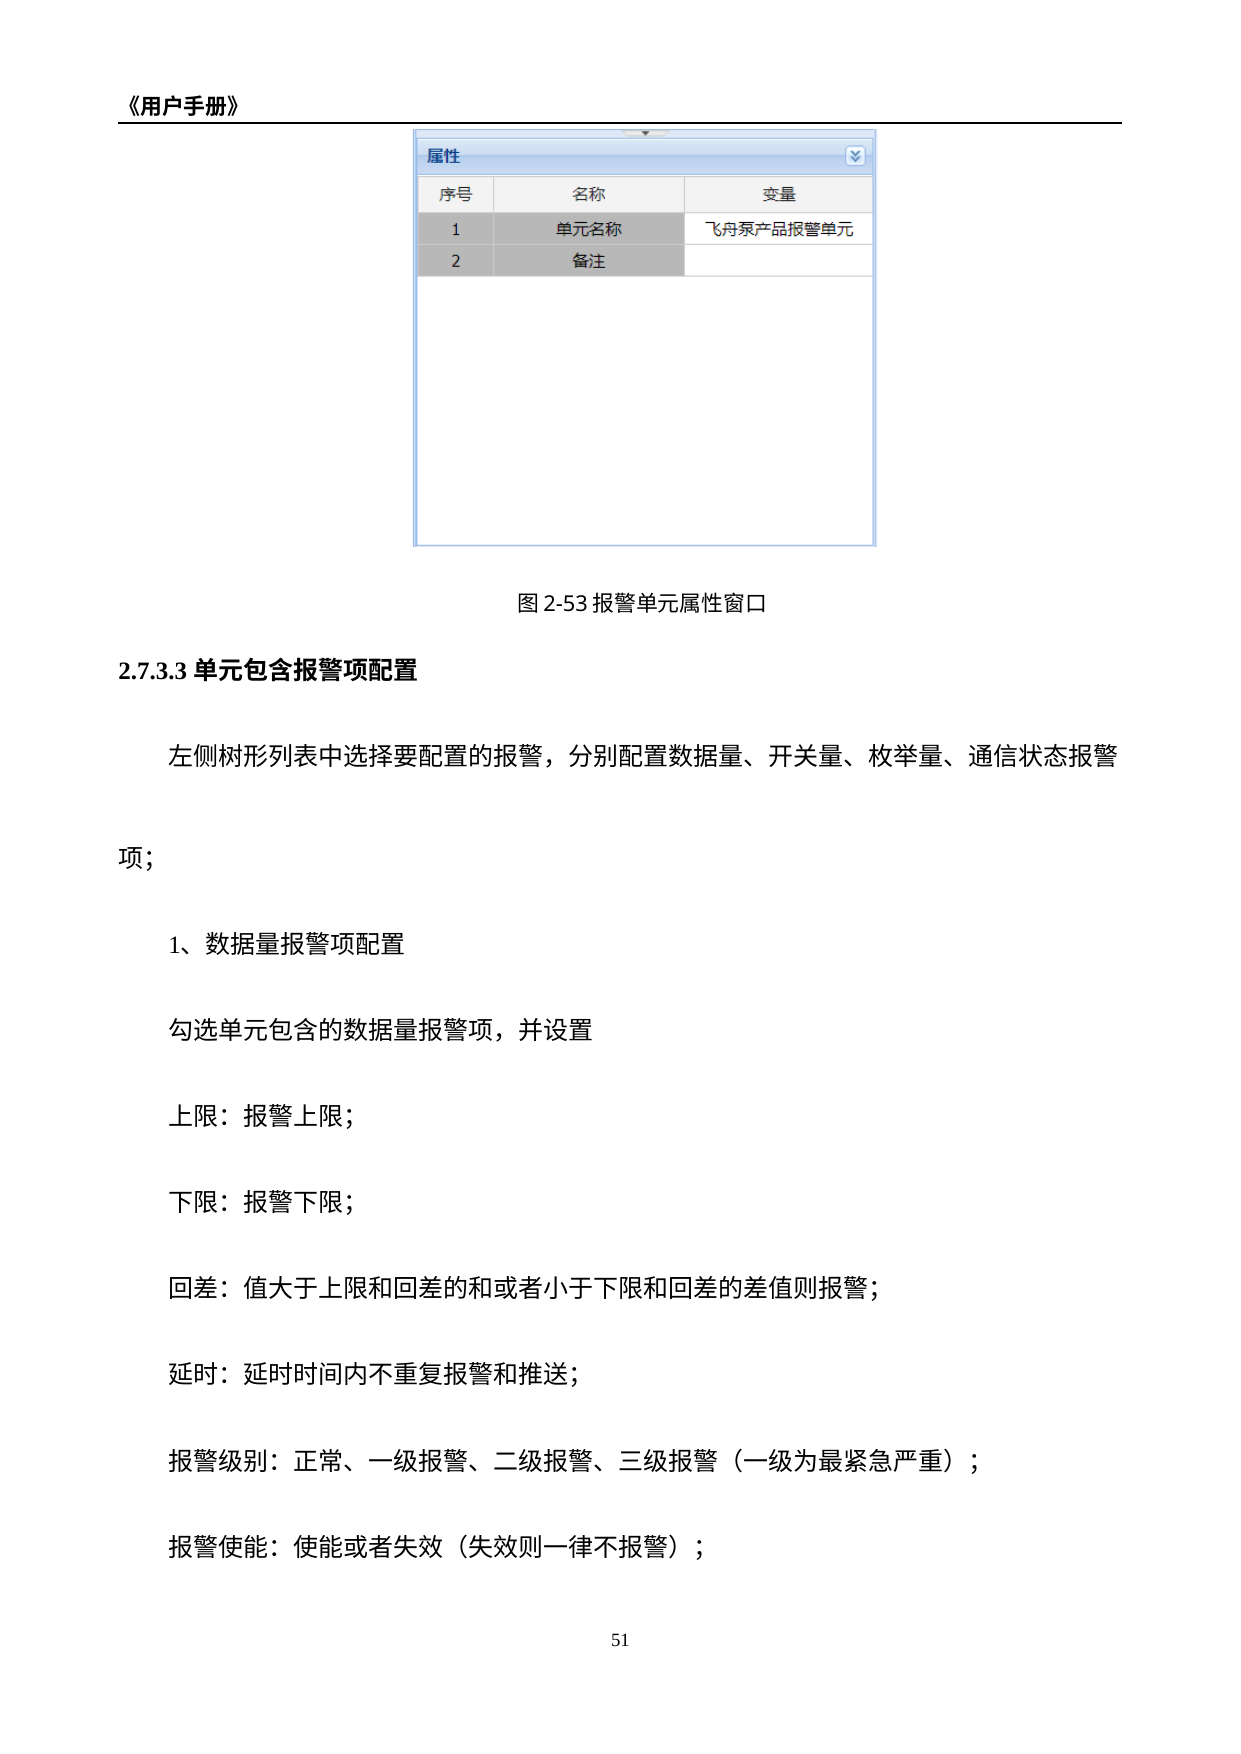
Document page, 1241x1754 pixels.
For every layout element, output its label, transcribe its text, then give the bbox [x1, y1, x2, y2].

text 下限：报警下限； [118, 1167, 1122, 1235]
text 1、数据量报警项配置 [118, 909, 1122, 977]
text 左侧树形列表中选择要配置的报警，分别配置数据量、开关量、枚举量、通信状态报警项； [118, 721, 1122, 891]
text 勾选单元包含的数据量报警项，并设置 [118, 995, 1122, 1063]
text 报警使能：使能或者失效（失效则一律不报警）； [118, 1511, 1122, 1579]
text 回差：值大于上限和回差的和或者小于下限和回差的差值则报警； [118, 1253, 1122, 1321]
text 延时：延时时间内不重复报警和推送； [118, 1339, 1122, 1407]
text 报警级别：正常、一级报警、二级报警、三级报警（一级为最紧急严重）； [118, 1425, 1122, 1493]
text 图2-53报警单元属性窗口 [118, 585, 1122, 619]
subtitle 2.7.3.3 单元包含报警项配置 [118, 635, 1122, 703]
text 上限：报警上限； [118, 1081, 1122, 1149]
picture [412, 129, 878, 547]
